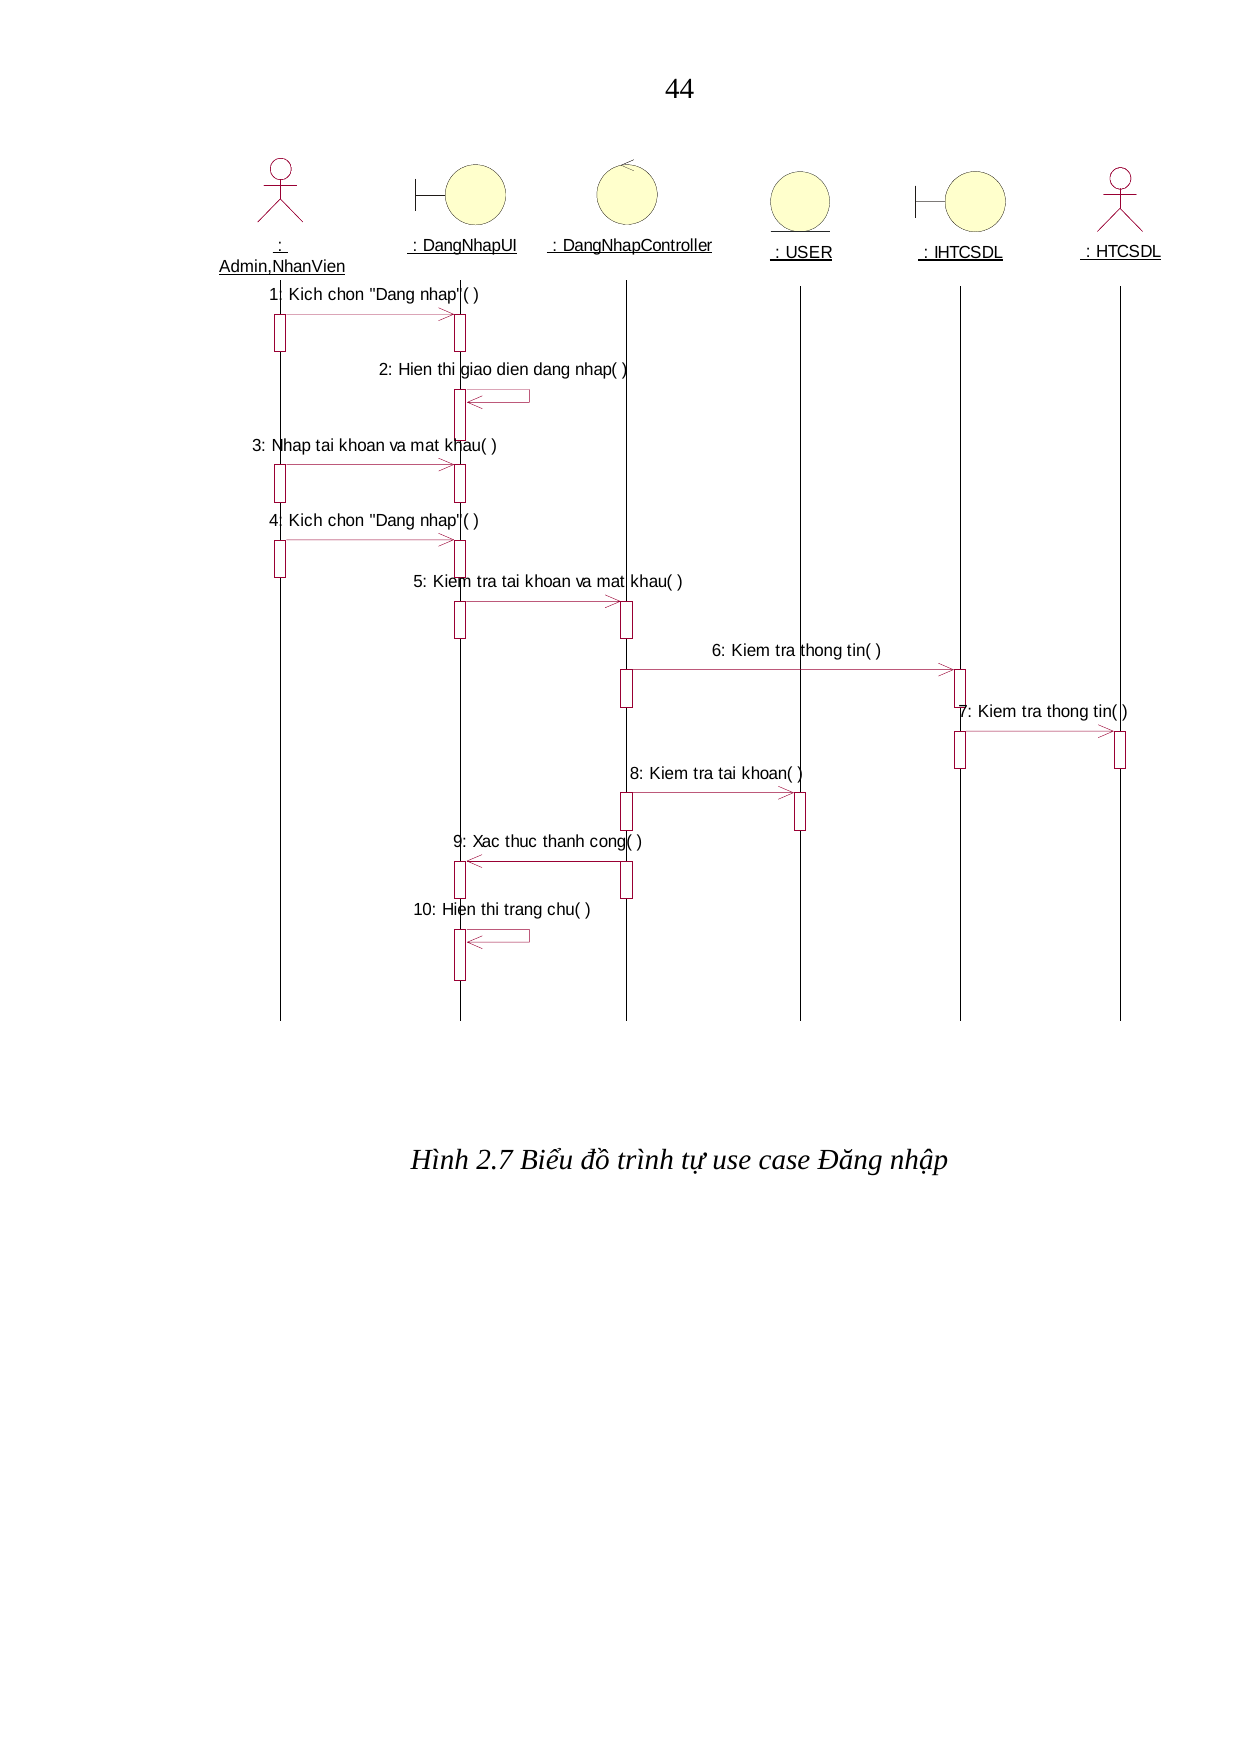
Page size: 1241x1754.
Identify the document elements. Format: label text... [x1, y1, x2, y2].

text Hình 2.7 Biểu đồ trình tự use case Đăng nhập [207, 1142, 1122, 1176]
